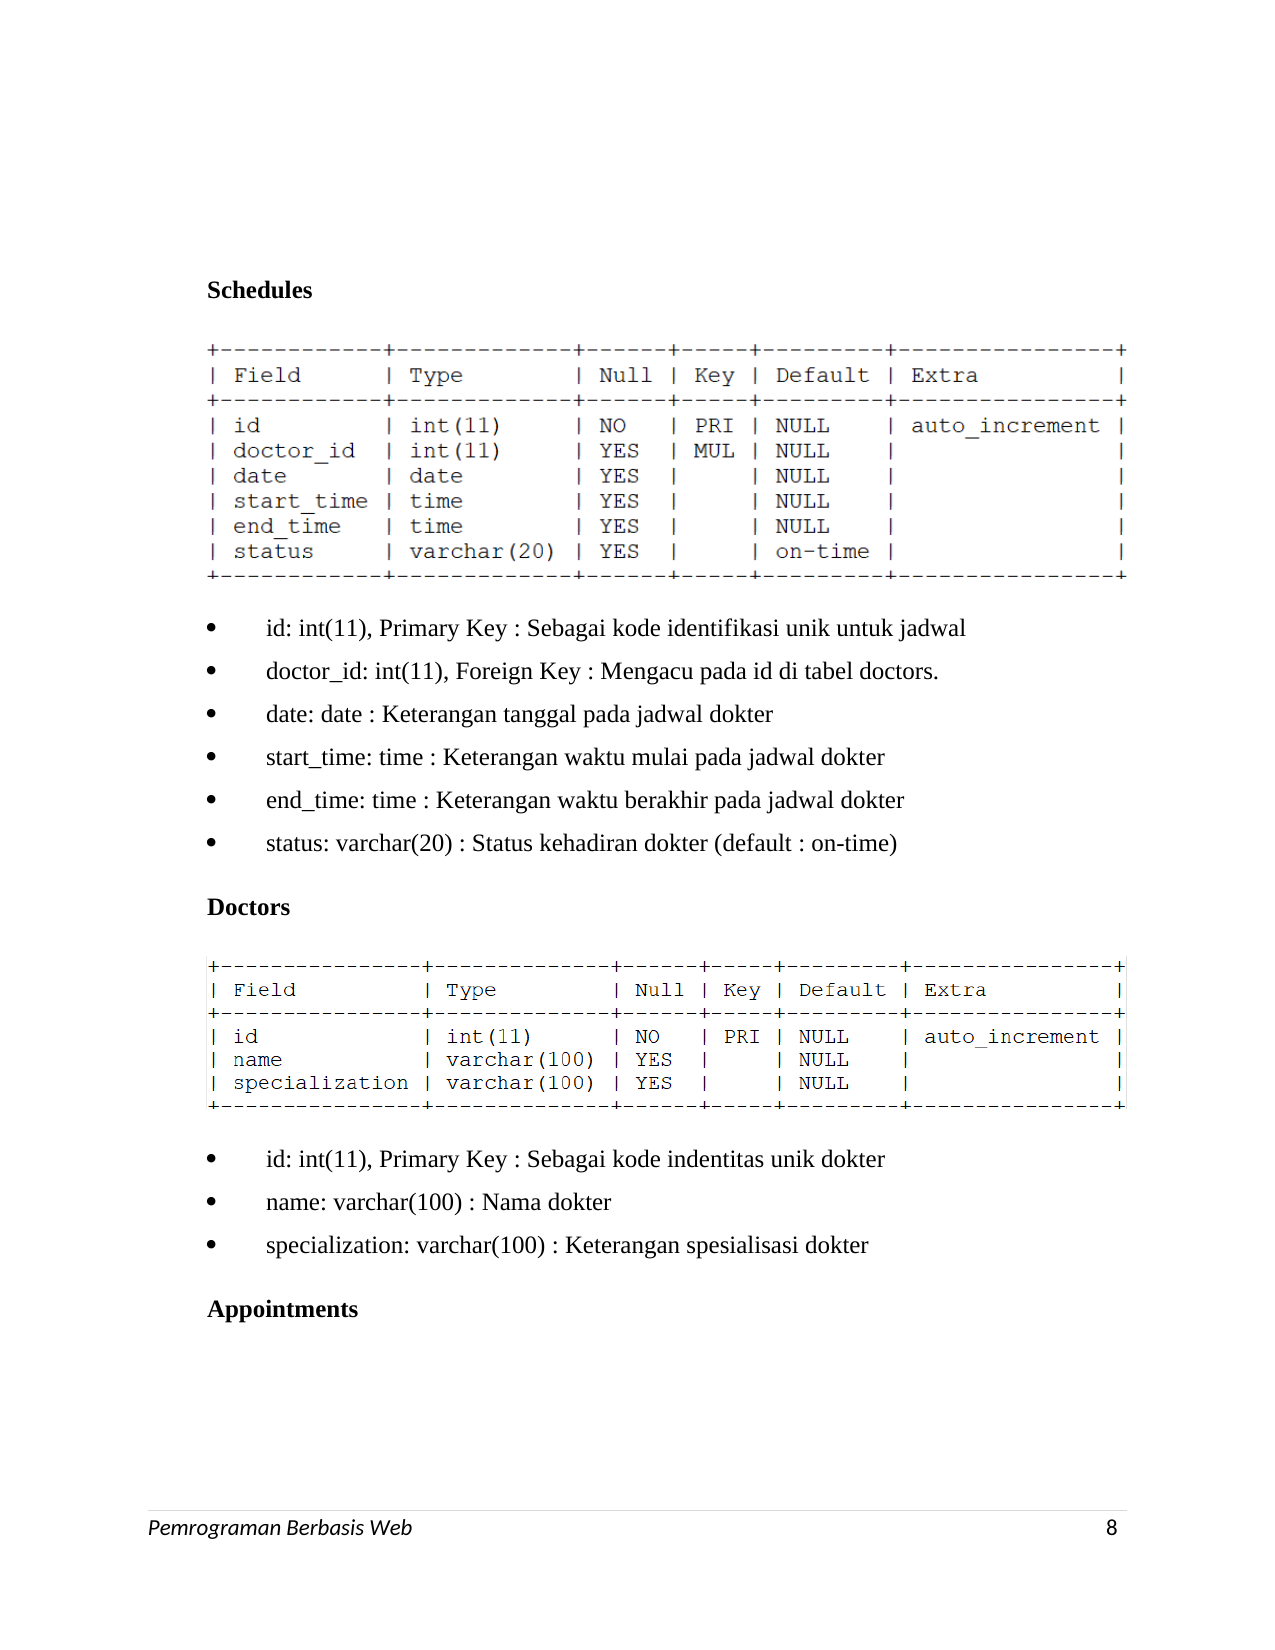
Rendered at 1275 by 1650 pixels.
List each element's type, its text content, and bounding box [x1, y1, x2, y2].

list specialization: varchar(100) : Keterangan spesialisasi dokter [207, 1230, 1127, 1259]
text Doctors [207, 892, 1127, 921]
text Appointments [207, 1294, 1127, 1323]
list id: int(11), Primary Key : Sebagai kode identifikasi unik untuk jadwal [207, 613, 1127, 642]
list end_time: time : Keterangan waktu berakhir pada jadwal dokter [207, 785, 1127, 814]
list name: varchar(100) : Nama dokter [207, 1187, 1127, 1216]
list doctor_id: int(11), Foreign Key : Mengacu pada id di tabel doctors. [207, 656, 1127, 685]
text Schedules [207, 276, 1127, 304]
picture [206, 956, 1127, 1109]
list id: int(11), Primary Key : Sebagai kode indentitas unik dokter [207, 1144, 1127, 1173]
list status: varchar(20) : Status kehadiran dokter (default : on-time) [207, 828, 1127, 857]
list start_time: time : Keterangan waktu mulai pada jadwal dokter [207, 742, 1127, 771]
picture [206, 339, 1127, 579]
list date: date : Keterangan tanggal pada jadwal dokter [207, 699, 1127, 728]
